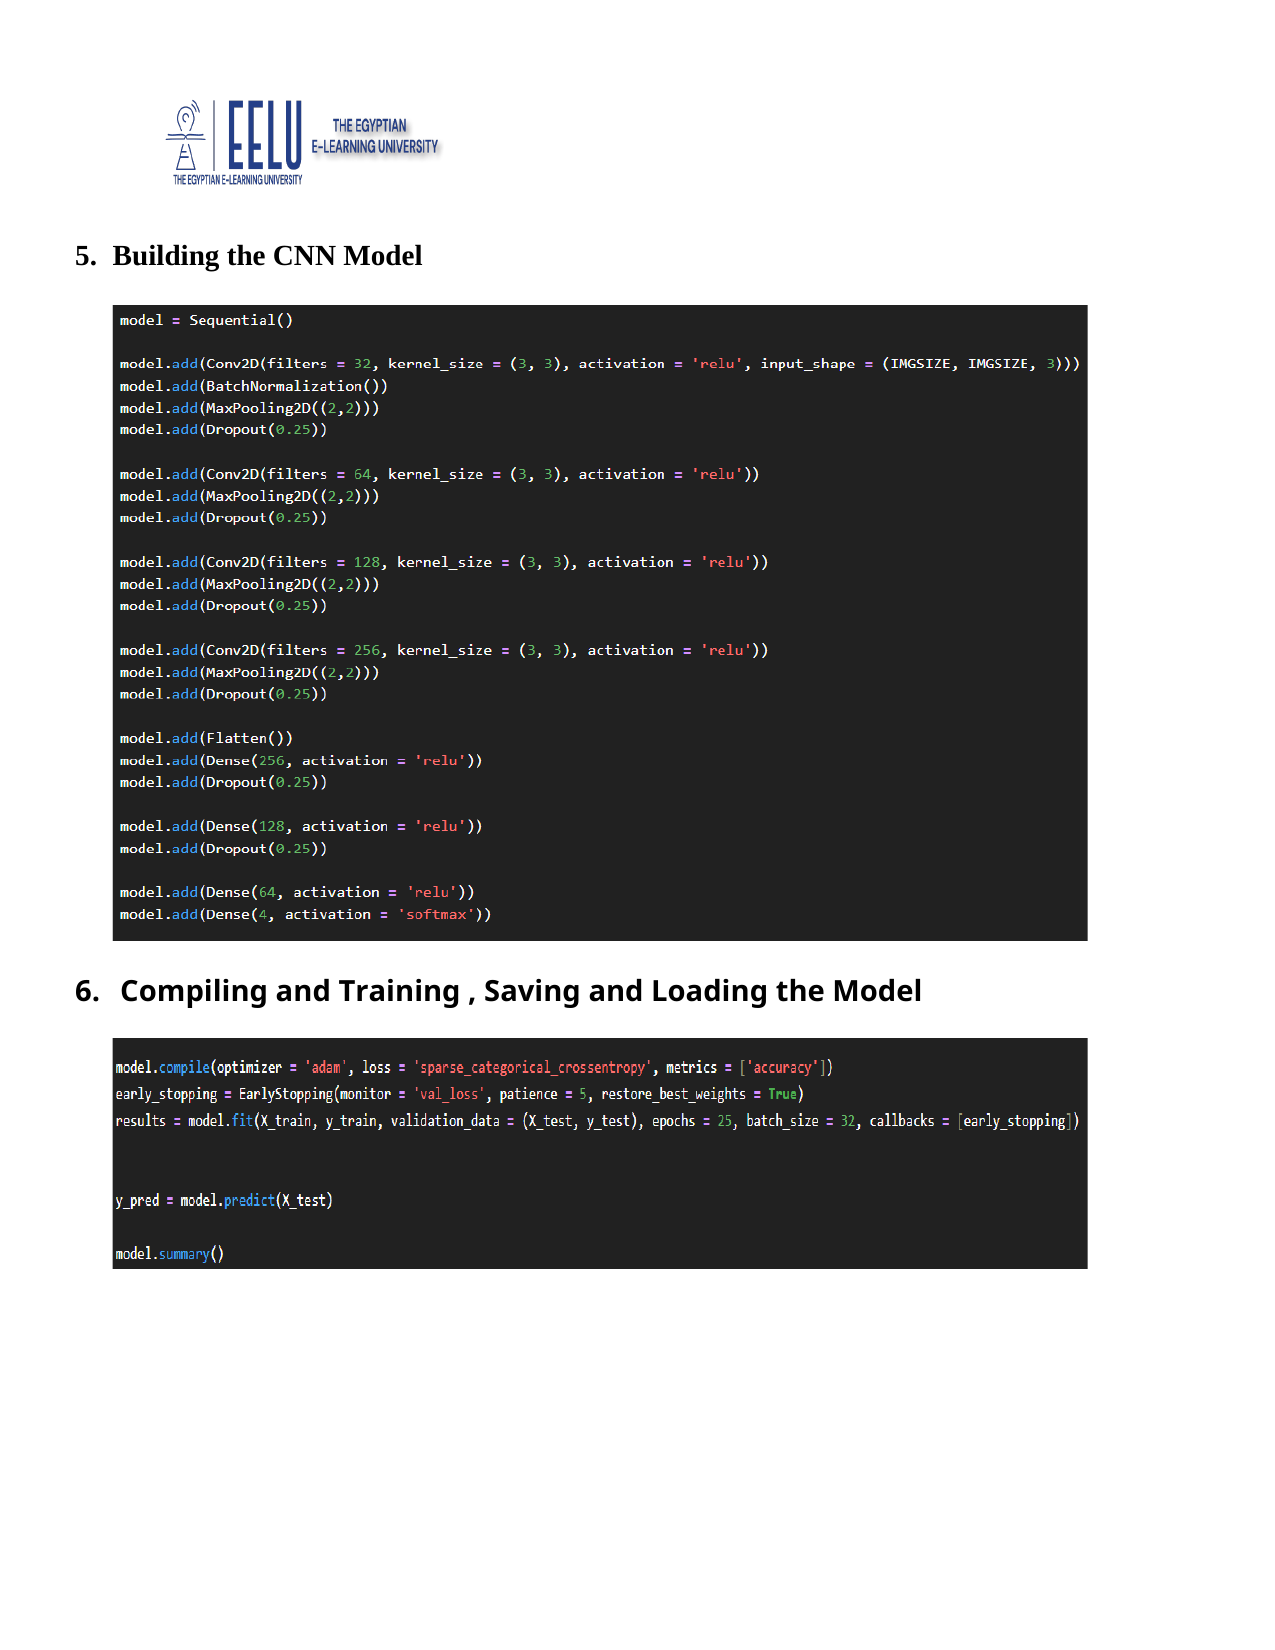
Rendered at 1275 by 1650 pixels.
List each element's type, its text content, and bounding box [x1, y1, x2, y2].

list Compiling and Training , Saving and Loading the Model [75, 970, 1125, 1010]
picture [112, 305, 1088, 941]
list Building the CNN Model [75, 238, 1125, 271]
picture [150, 75, 444, 188]
picture [112, 1038, 1088, 1269]
